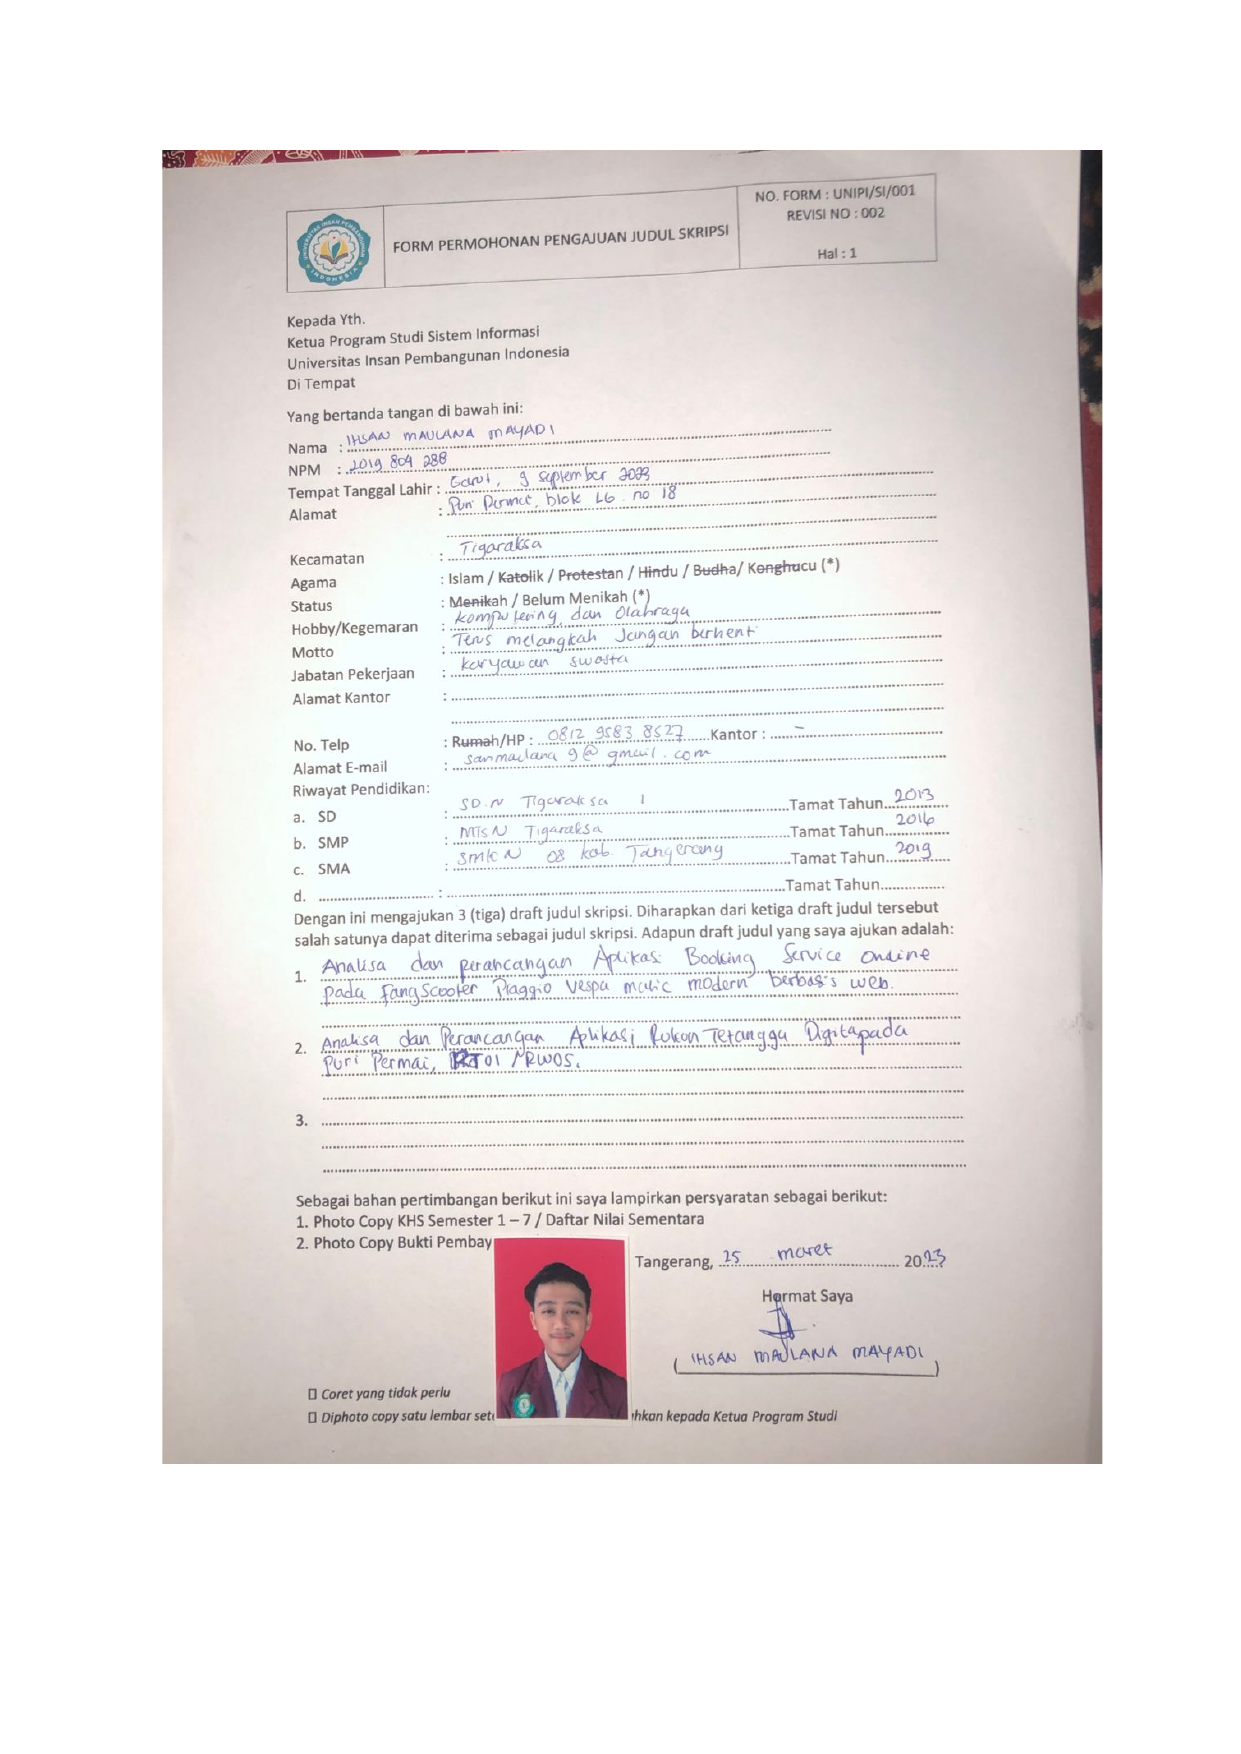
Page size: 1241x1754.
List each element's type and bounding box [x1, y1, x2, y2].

picture [162, 150, 1103, 1464]
